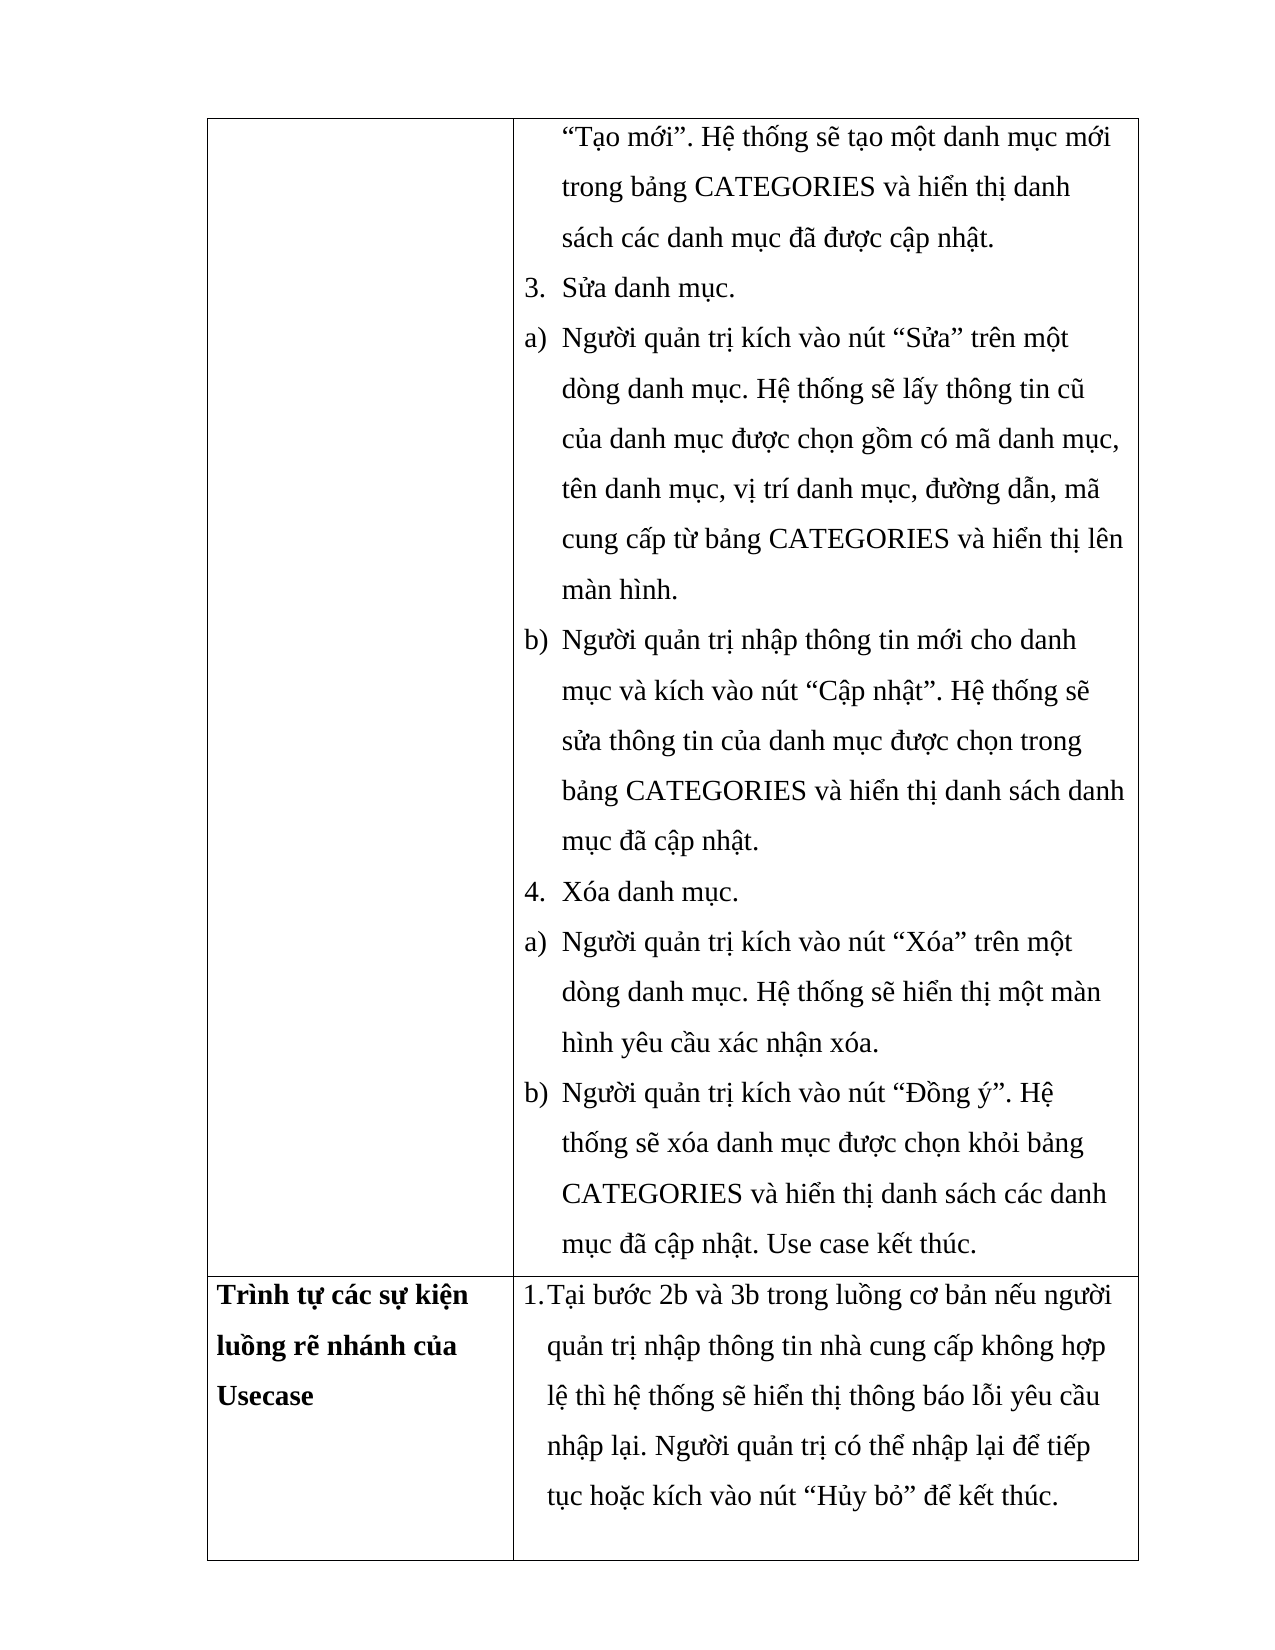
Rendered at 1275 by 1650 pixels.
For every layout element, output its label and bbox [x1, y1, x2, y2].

table_cell [208, 1277, 513, 1560]
table_cell [208, 119, 513, 1276]
table_cell [514, 119, 1138, 1276]
table_cell [514, 1277, 1138, 1560]
